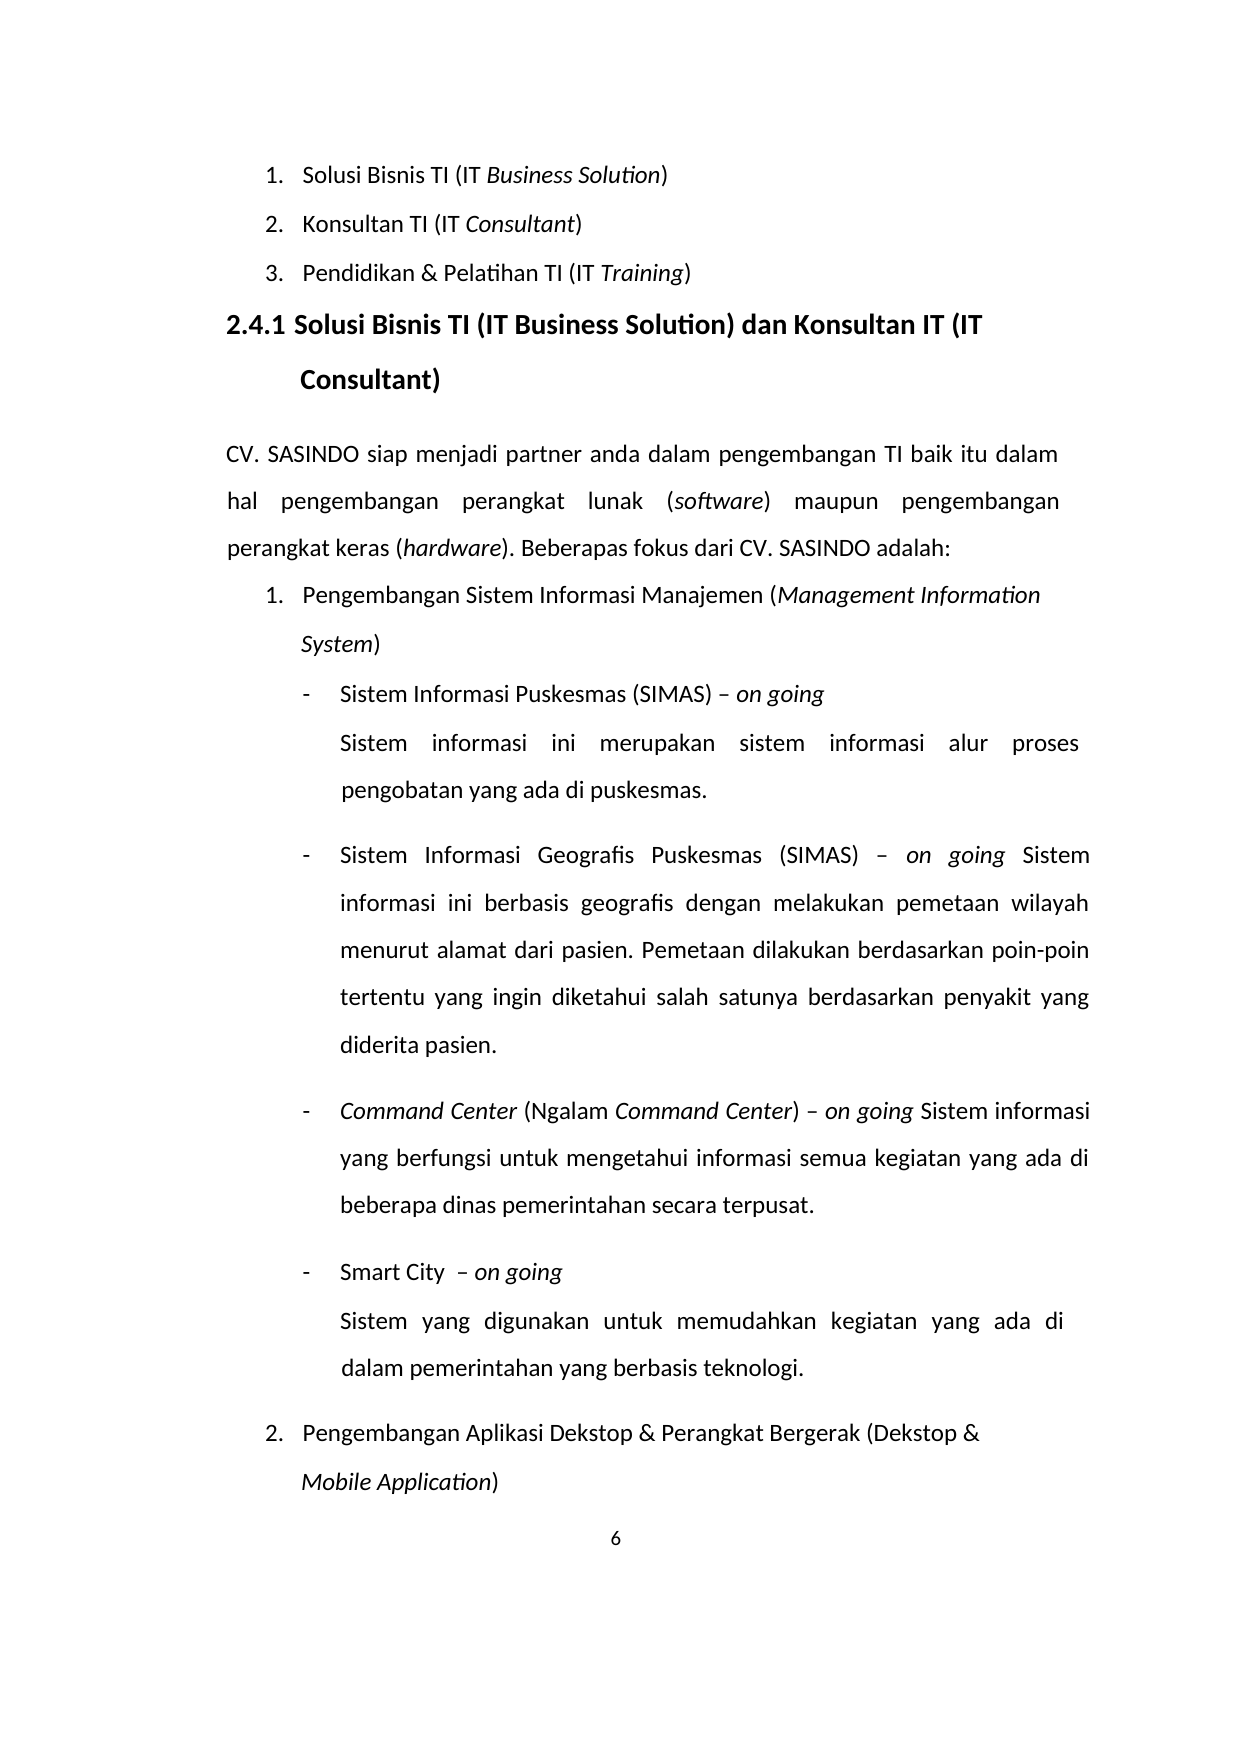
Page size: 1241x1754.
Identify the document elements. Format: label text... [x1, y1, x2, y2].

list Sistem Informasi Geografis Puskesmas (SIMAS) – on going Sistem informasi ini berbasis geografis dengan melakukan pemetaan wilayah menurut alamat dari pasien. Pemetaan dilakukan berdasarkan poin-poin tertentu yang ingin diketahui salah satunya berdasarkan penyakit yang diderita pasien. [302, 840, 1090, 1059]
list Smart City – on going [302, 1256, 1090, 1286]
text System) [301, 629, 1092, 659]
list Sistem Informasi Puskesmas (SIMAS) – on going [302, 678, 1090, 709]
text CV. SASINDO siap menjadi partner anda dalam pengembangan TI baik itu dalam hal pengembangan perangkat lunak (software) maupun pengembangan perangkat keras (hardware). Beberapas fokus dari CV. SASINDO adalah: [226, 438, 1060, 563]
text Sistem informasi ini merupakan sistem informasi alur proses pengobatan yang ada di puskesmas. [340, 727, 1080, 805]
subtitle 2.4.1 Solusi Bisnis TI (IT Business Solution) dan Konsultan IT (IT Consultant) [226, 306, 1092, 397]
list Command Center (Ngalam Command Center) – on going Sistem informasi yang berfungsi untuk mengetahui informasi semua kegiatan yang ada di beberapa dinas pemerintahan secara terpusat. [302, 1095, 1090, 1220]
list Pengembangan Sistem Informasi Manajemen (Management Information [265, 579, 1090, 610]
list Pengembangan Aplikasi Dekstop & Perangkat Bergerak (Dekstop & [265, 1417, 1090, 1448]
list Solusi Bisnis TI (IT Business Solution) [265, 159, 1090, 189]
text Sistem yang digunakan untuk memudahkan kegiatan yang ada di dalam pemerintahan yang berbasis teknologi. [340, 1305, 1065, 1383]
list Konsultan TI (IT Consultant) [265, 208, 1090, 239]
list Pendidikan & Pelatihan TI (IT Training) [265, 257, 1090, 288]
text Mobile Application) [301, 1466, 1092, 1497]
